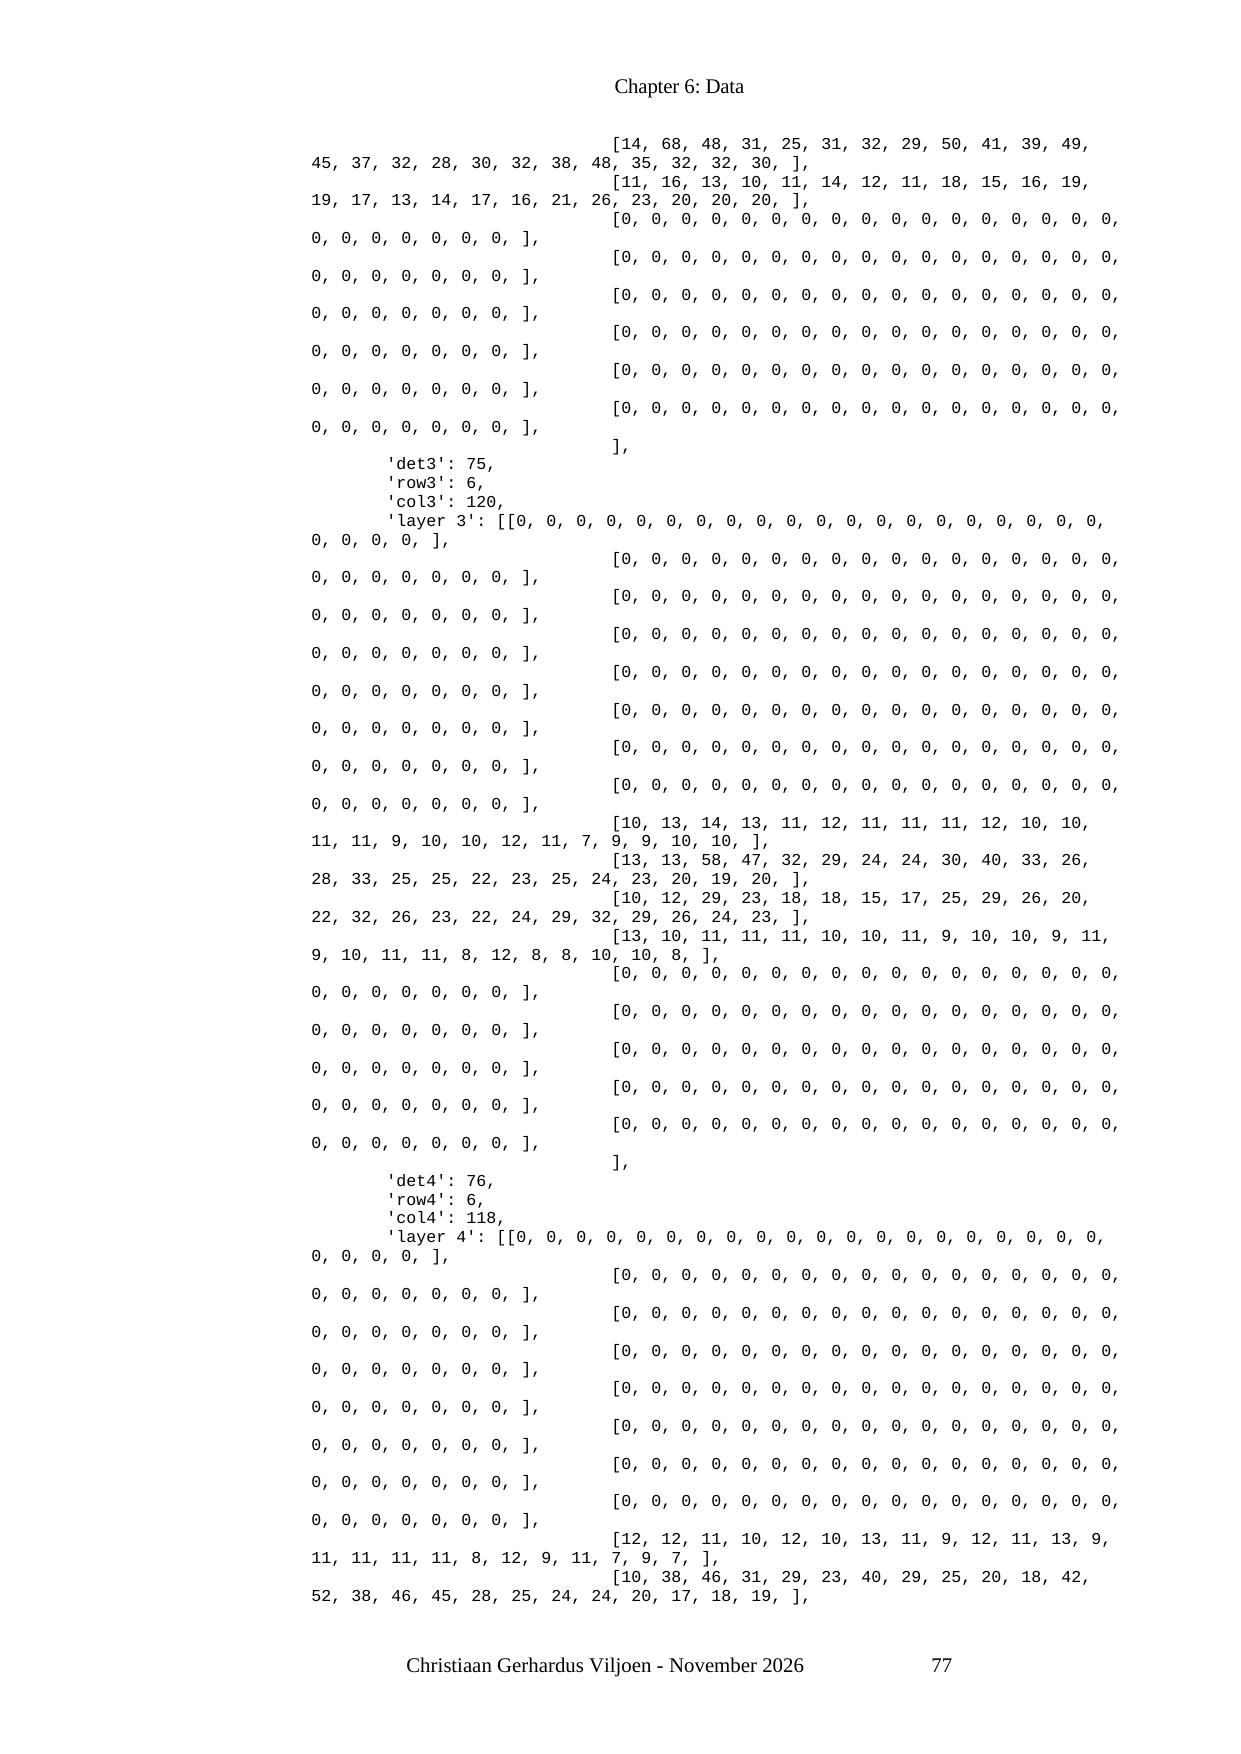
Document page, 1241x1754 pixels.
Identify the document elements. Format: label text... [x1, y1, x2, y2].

text [0, 0, 0, 0, 0, 0, 0, 0, 0, 0, 0, 0, 0, 0, 0, 0, 0, 0, 0, 0, 0, 0, 0, 0, ], [311, 1342, 1122, 1380]
text ], [311, 437, 1122, 456]
text [0, 0, 0, 0, 0, 0, 0, 0, 0, 0, 0, 0, 0, 0, 0, 0, 0, 0, 0, 0, 0, 0, 0, 0, ], [311, 1380, 1122, 1417]
text [0, 0, 0, 0, 0, 0, 0, 0, 0, 0, 0, 0, 0, 0, 0, 0, 0, 0, 0, 0, 0, 0, 0, 0, ], [311, 1116, 1122, 1153]
text 'row3': 6, [311, 475, 1122, 494]
text [0, 0, 0, 0, 0, 0, 0, 0, 0, 0, 0, 0, 0, 0, 0, 0, 0, 0, 0, 0, 0, 0, 0, 0, ], [311, 1003, 1122, 1040]
text [0, 0, 0, 0, 0, 0, 0, 0, 0, 0, 0, 0, 0, 0, 0, 0, 0, 0, 0, 0, 0, 0, 0, 0, ], [311, 701, 1122, 739]
text [0, 0, 0, 0, 0, 0, 0, 0, 0, 0, 0, 0, 0, 0, 0, 0, 0, 0, 0, 0, 0, 0, 0, 0, ], [311, 739, 1122, 776]
text [0, 0, 0, 0, 0, 0, 0, 0, 0, 0, 0, 0, 0, 0, 0, 0, 0, 0, 0, 0, 0, 0, 0, 0, ], [311, 626, 1122, 663]
text [13, 10, 11, 11, 11, 10, 10, 11, 9, 10, 10, 9, 11, 9, 10, 11, 11, 8, 12, 8, 8, 10, 10, 8, ], [311, 927, 1122, 965]
text 'det3': 75, [311, 456, 1122, 475]
text [0, 0, 0, 0, 0, 0, 0, 0, 0, 0, 0, 0, 0, 0, 0, 0, 0, 0, 0, 0, 0, 0, 0, 0, ], [311, 1417, 1122, 1455]
text [10, 12, 29, 23, 18, 18, 15, 17, 25, 29, 26, 20, 22, 32, 26, 23, 22, 24, 29, 32, 29, 26, 24, 23, ], [311, 889, 1122, 927]
text 'det4': 76, [311, 1172, 1122, 1191]
text 'col4': 118, [311, 1210, 1122, 1229]
text [0, 0, 0, 0, 0, 0, 0, 0, 0, 0, 0, 0, 0, 0, 0, 0, 0, 0, 0, 0, 0, 0, 0, 0, ], [311, 1493, 1122, 1531]
text ], [311, 1153, 1122, 1172]
text [0, 0, 0, 0, 0, 0, 0, 0, 0, 0, 0, 0, 0, 0, 0, 0, 0, 0, 0, 0, 0, 0, 0, 0, ], [311, 248, 1122, 286]
text [0, 0, 0, 0, 0, 0, 0, 0, 0, 0, 0, 0, 0, 0, 0, 0, 0, 0, 0, 0, 0, 0, 0, 0, ], [311, 362, 1122, 399]
text [12, 12, 11, 10, 12, 10, 13, 11, 9, 12, 11, 13, 9, 11, 11, 11, 11, 8, 12, 9, 11, 7, 9, 7, ], [311, 1531, 1122, 1568]
text [0, 0, 0, 0, 0, 0, 0, 0, 0, 0, 0, 0, 0, 0, 0, 0, 0, 0, 0, 0, 0, 0, 0, 0, ], [311, 211, 1122, 248]
text [0, 0, 0, 0, 0, 0, 0, 0, 0, 0, 0, 0, 0, 0, 0, 0, 0, 0, 0, 0, 0, 0, 0, 0, ], [311, 1040, 1122, 1078]
text 'layer 4': [[0, 0, 0, 0, 0, 0, 0, 0, 0, 0, 0, 0, 0, 0, 0, 0, 0, 0, 0, 0, 0, 0, 0, 0, ], [311, 1229, 1122, 1267]
text [0, 0, 0, 0, 0, 0, 0, 0, 0, 0, 0, 0, 0, 0, 0, 0, 0, 0, 0, 0, 0, 0, 0, 0, ], [311, 1267, 1122, 1304]
text [14, 68, 48, 31, 25, 31, 32, 29, 50, 41, 39, 49, 45, 37, 32, 28, 30, 32, 38, 48, 35, 32, 32, 30, ], [311, 135, 1122, 173]
text [0, 0, 0, 0, 0, 0, 0, 0, 0, 0, 0, 0, 0, 0, 0, 0, 0, 0, 0, 0, 0, 0, 0, 0, ], [311, 324, 1122, 362]
text [0, 0, 0, 0, 0, 0, 0, 0, 0, 0, 0, 0, 0, 0, 0, 0, 0, 0, 0, 0, 0, 0, 0, 0, ], [311, 663, 1122, 701]
text [0, 0, 0, 0, 0, 0, 0, 0, 0, 0, 0, 0, 0, 0, 0, 0, 0, 0, 0, 0, 0, 0, 0, 0, ], [311, 1455, 1122, 1493]
text [0, 0, 0, 0, 0, 0, 0, 0, 0, 0, 0, 0, 0, 0, 0, 0, 0, 0, 0, 0, 0, 0, 0, 0, ], [311, 550, 1122, 588]
text [0, 0, 0, 0, 0, 0, 0, 0, 0, 0, 0, 0, 0, 0, 0, 0, 0, 0, 0, 0, 0, 0, 0, 0, ], [311, 776, 1122, 814]
text [0, 0, 0, 0, 0, 0, 0, 0, 0, 0, 0, 0, 0, 0, 0, 0, 0, 0, 0, 0, 0, 0, 0, 0, ], [311, 399, 1122, 437]
text [10, 38, 46, 31, 29, 23, 40, 29, 25, 20, 18, 42, 52, 38, 46, 45, 28, 25, 24, 24, 20, 17, 18, 19, ], [311, 1568, 1122, 1606]
text [0, 0, 0, 0, 0, 0, 0, 0, 0, 0, 0, 0, 0, 0, 0, 0, 0, 0, 0, 0, 0, 0, 0, 0, ], [311, 1078, 1122, 1116]
text [10, 13, 14, 13, 11, 12, 11, 11, 11, 12, 10, 10, 11, 11, 9, 10, 10, 12, 11, 7, 9, 9, 10, 10, ], [311, 814, 1122, 852]
text [0, 0, 0, 0, 0, 0, 0, 0, 0, 0, 0, 0, 0, 0, 0, 0, 0, 0, 0, 0, 0, 0, 0, 0, ], [311, 588, 1122, 626]
text [0, 0, 0, 0, 0, 0, 0, 0, 0, 0, 0, 0, 0, 0, 0, 0, 0, 0, 0, 0, 0, 0, 0, 0, ], [311, 1304, 1122, 1342]
text 'layer 3': [[0, 0, 0, 0, 0, 0, 0, 0, 0, 0, 0, 0, 0, 0, 0, 0, 0, 0, 0, 0, 0, 0, 0, 0, ], [311, 512, 1122, 550]
text [13, 13, 58, 47, 32, 29, 24, 24, 30, 40, 33, 26, 28, 33, 25, 25, 22, 23, 25, 24, 23, 20, 19, 20, ], [311, 852, 1122, 889]
text 'col3': 120, [311, 494, 1122, 512]
text [0, 0, 0, 0, 0, 0, 0, 0, 0, 0, 0, 0, 0, 0, 0, 0, 0, 0, 0, 0, 0, 0, 0, 0, ], [311, 965, 1122, 1003]
text [0, 0, 0, 0, 0, 0, 0, 0, 0, 0, 0, 0, 0, 0, 0, 0, 0, 0, 0, 0, 0, 0, 0, 0, ], [311, 286, 1122, 324]
text 'row4': 6, [311, 1191, 1122, 1210]
text [11, 16, 13, 10, 11, 14, 12, 11, 18, 15, 16, 19, 19, 17, 13, 14, 17, 16, 21, 26, 23, 20, 20, 20, ], [311, 173, 1122, 211]
